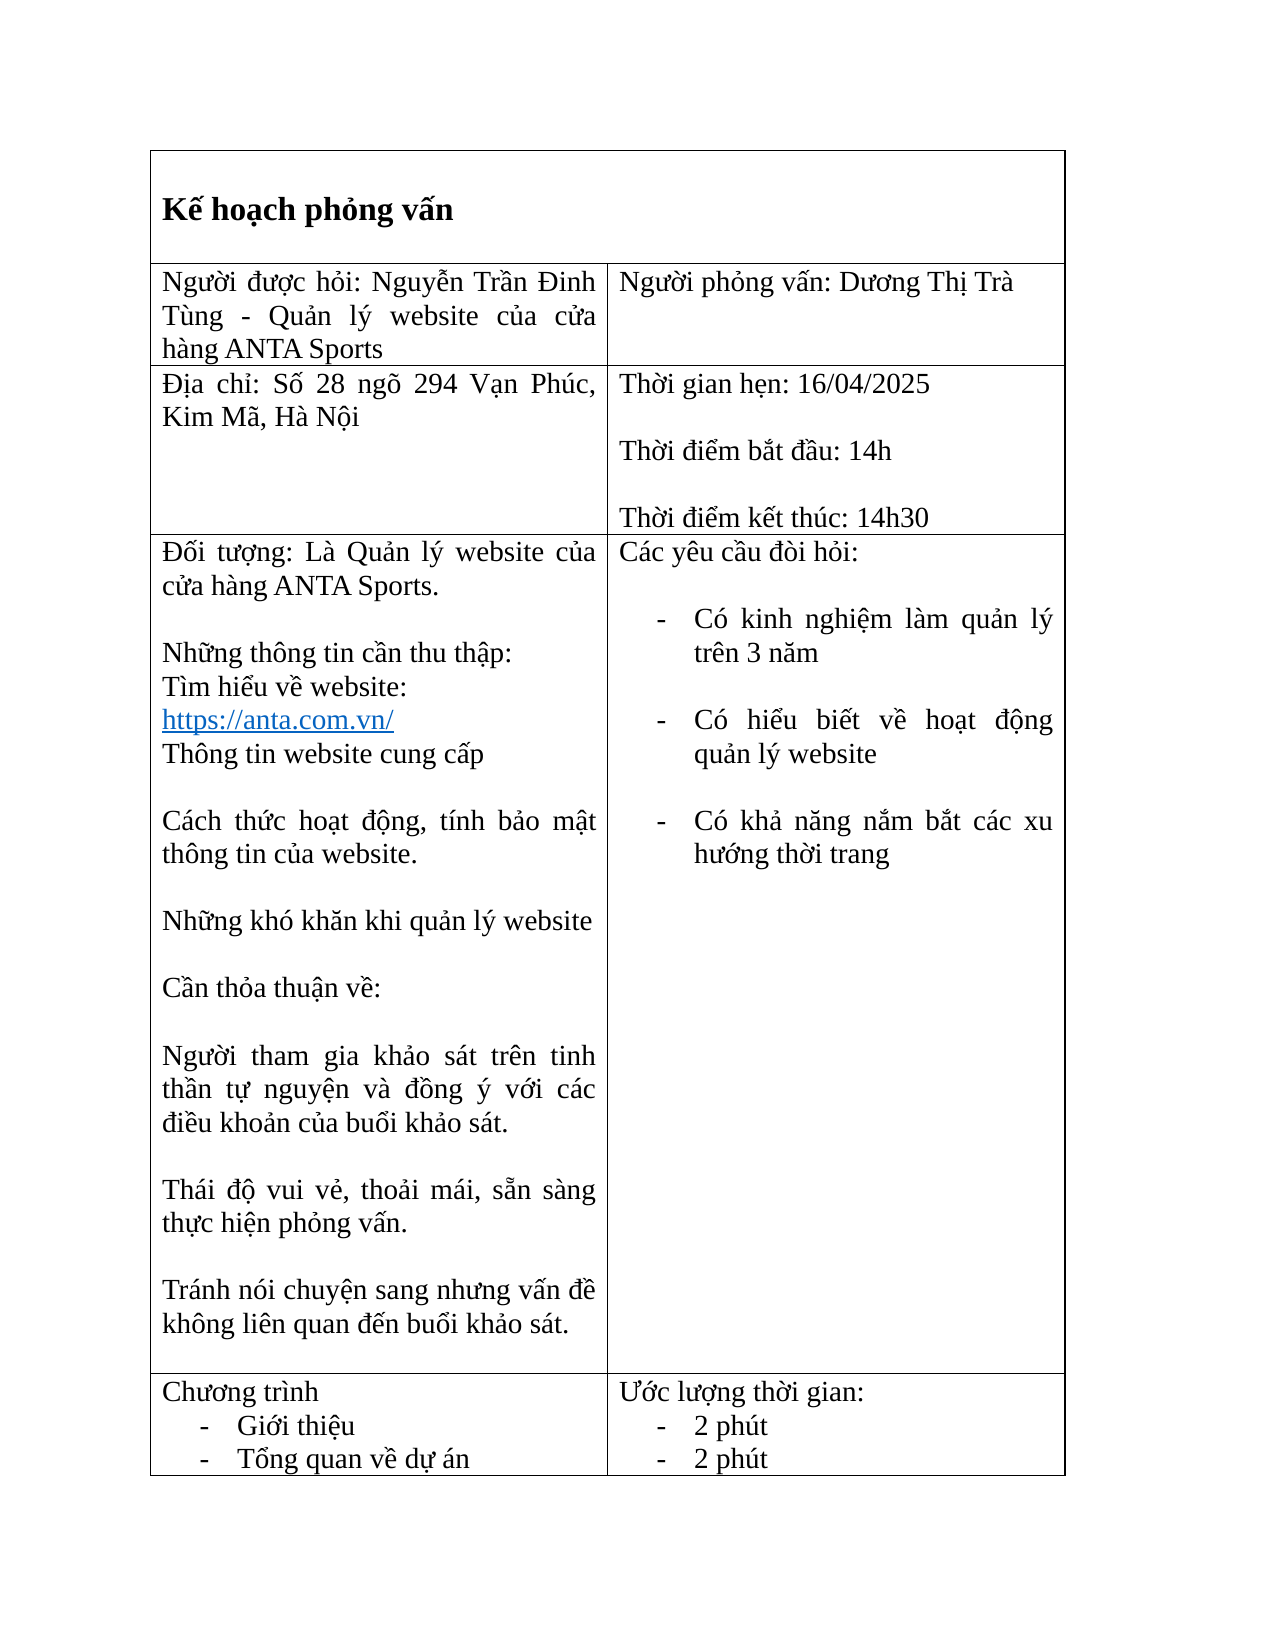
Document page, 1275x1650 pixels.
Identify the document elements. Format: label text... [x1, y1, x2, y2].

table_cell Người phỏng vấn: Dương Thị Trà [608, 264, 1064, 365]
table_cell Địa chỉ: Số 28 ngõ 294 Vạn Phúc, Kim Mã, Hà Nội [151, 366, 607, 533]
table_cell Đối tượng: Là Quản lý website của cửa hàng ANTA Sports. Những thông tin cần thu thập: Tìm hiểu về website: https://anta.com.vn/ Thông tin website cung cấp Cách thức hoạt động, tính bảo mật thông tin của website. Những khó khăn khi quản lý website Cần thỏa thuận về: Người tham gia khảo sát trên tinh thần tự nguyện và đồng ý với các điều khoản của buổi khảo sát. Thái độ vui vẻ, thoải mái, sẵn sàng thực hiện phỏng vấn. Tránh nói chuyện sang nhưng vấn đề không liên quan đến buổi khảo sát. [151, 535, 607, 1373]
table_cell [151, 1374, 607, 1475]
table_header Kế hoạch phỏng vấn [151, 151, 1064, 263]
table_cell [608, 1374, 1064, 1475]
table_cell Các yêu cầu đòi hỏi: Có kinh nghiệm làm quản lý trên 3 năm Có hiểu biết về hoạt động quản lý website Có khả năng nắm bắt các xu hướng thời trang [608, 535, 1064, 1373]
table_cell Thời gian hẹn: 16/04/2025 Thời điểm bắt đầu: 14h Thời điểm kết thúc: 14h30 [608, 366, 1064, 533]
table_cell Người được hỏi: Nguyễn Trần Đinh Tùng - Quản lý website của cửa hàng ANTA Sports [151, 264, 607, 365]
